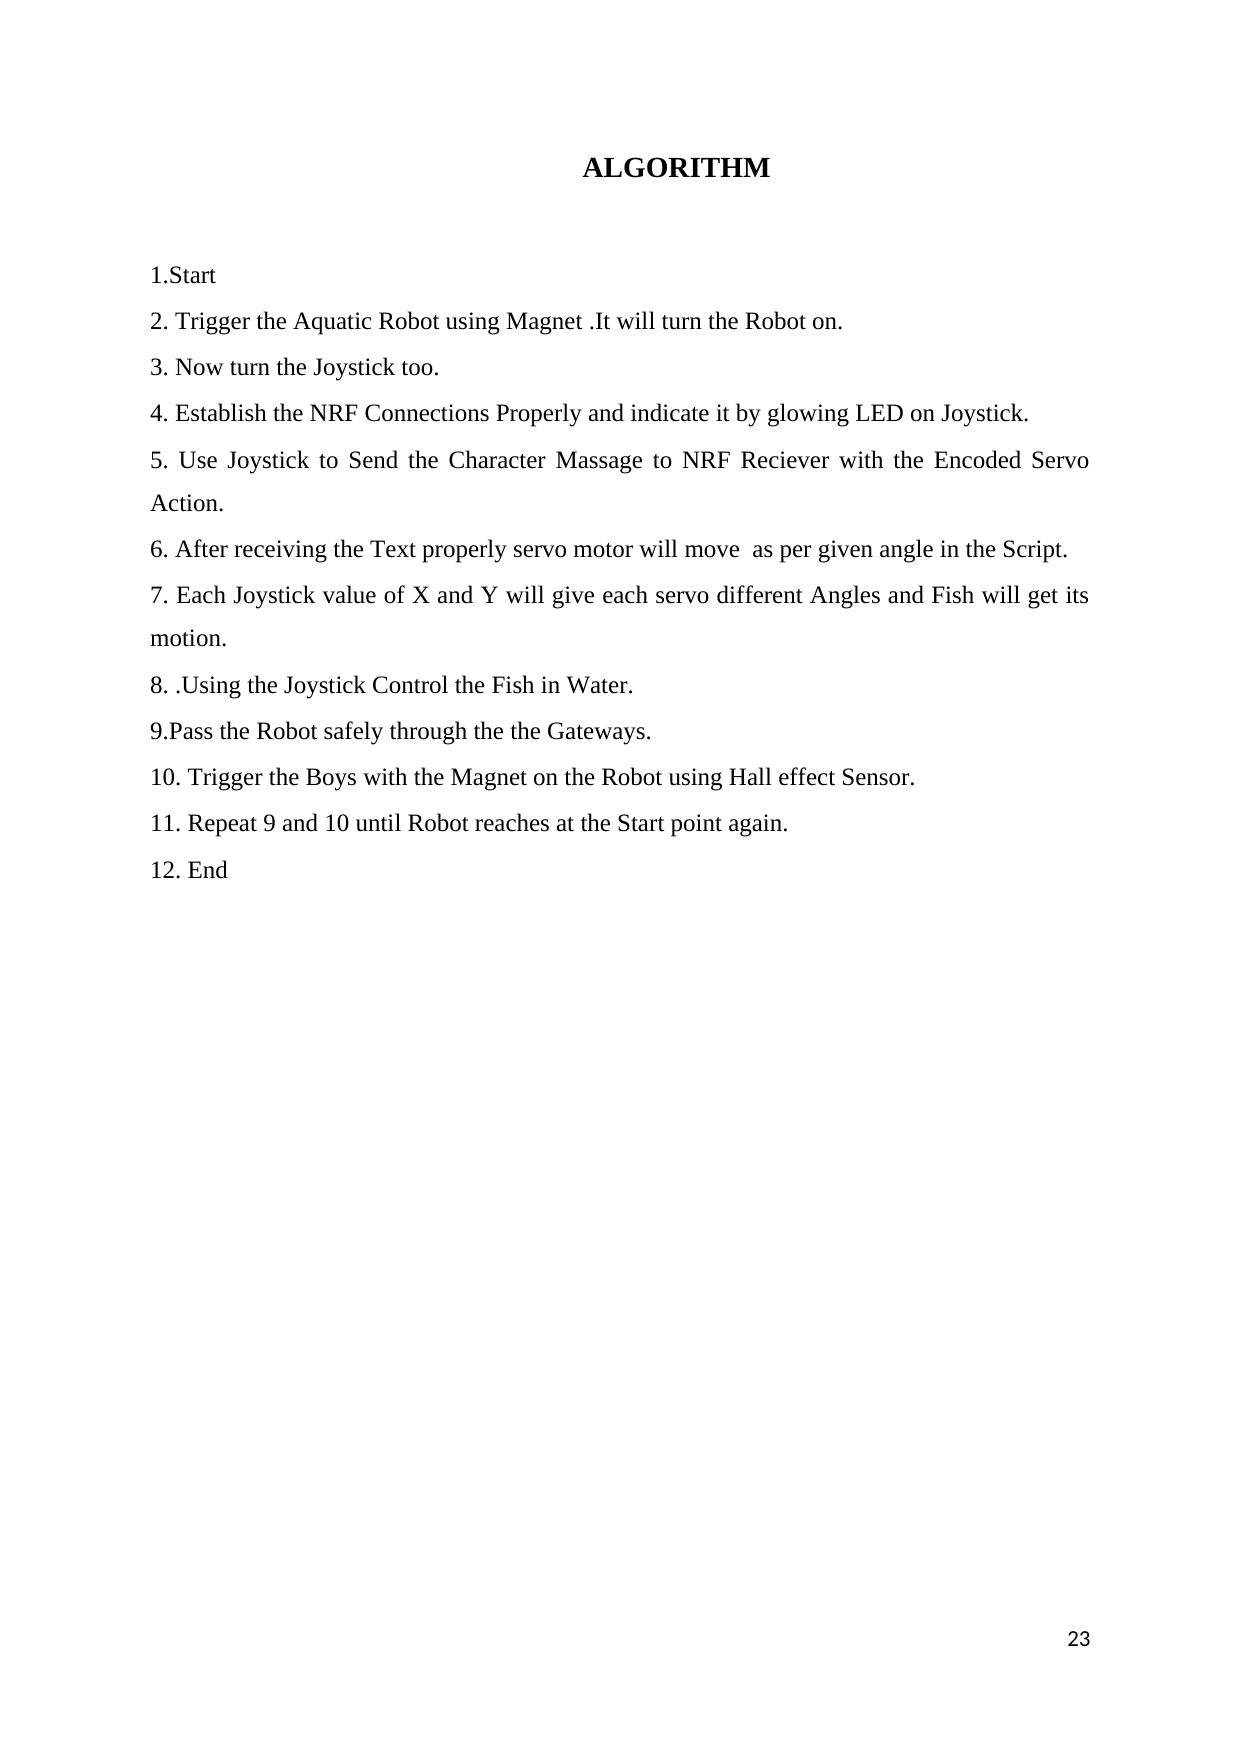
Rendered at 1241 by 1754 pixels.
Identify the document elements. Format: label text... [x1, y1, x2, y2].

text 8. .Using the Joystick Control the Fish in Water. [150, 670, 1090, 698]
text 12. End [150, 855, 1090, 883]
text 5. Use Joystick to Send the Character Massage to NRF Reciever with the Encoded Servo Action. [150, 445, 1090, 517]
text 4. Establish the NRF Connections Properly and indicate it by glowing LED on Joystick. [150, 398, 1090, 427]
list ALGORITHM [262, 150, 1090, 183]
text 7. Each Joystick value of X and Y will give each servo different Angles and Fish will get its motion. [150, 580, 1090, 652]
text 3. Now turn the Joystick too. [150, 352, 1090, 381]
text 11. Repeat 9 and 10 until Robot reaches at the Start point again. [150, 808, 1090, 837]
text 6. After receiving the Text properly servo motor will move as per given angle in the Script. [150, 534, 1090, 563]
text 1.Start [150, 260, 1090, 288]
text 2. Trigger the Aquatic Robot using Magnet .It will turn the Robot on. [150, 306, 1090, 335]
text 10. Trigger the Boys with the Magnet on the Robot using Hall effect Sensor. [150, 762, 1090, 791]
text 9.Pass the Robot safely through the the Gateways. [150, 716, 1090, 745]
